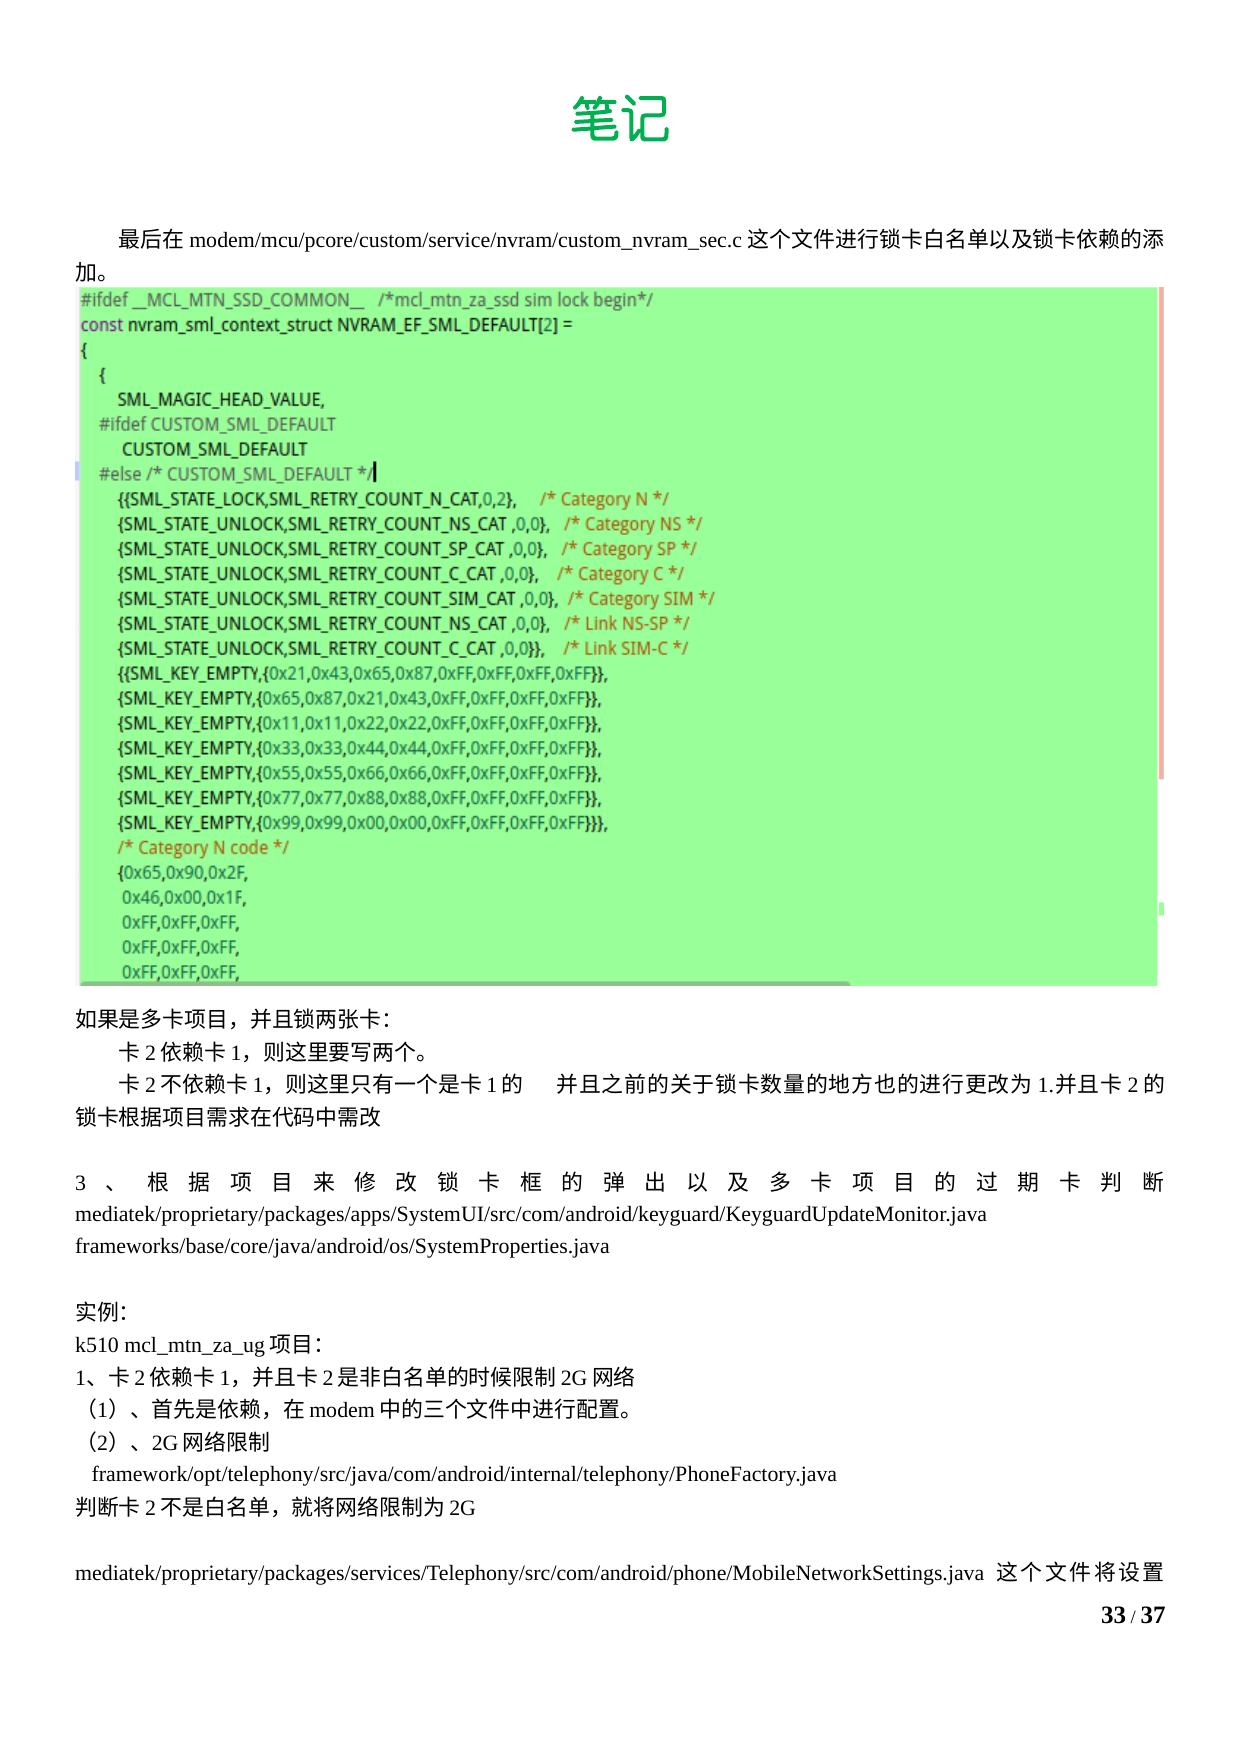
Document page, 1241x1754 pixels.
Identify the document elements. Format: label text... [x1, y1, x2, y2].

text 卡2依赖卡1，则这里要写两个。 [75, 1034, 1165, 1067]
text 如果是多卡项目，并且锁两张卡： [75, 1002, 1165, 1034]
text （1）、首先是依赖，在modem中的三个文件中进行配置。 [75, 1392, 1165, 1424]
text frameworks/base/core/java/android/os/SystemProperties.java [75, 1229, 1165, 1262]
text 1、卡2依赖卡1，并且卡2是非白名单的时候限制2G网络 [75, 1359, 1165, 1392]
text 实例： [75, 1294, 1165, 1327]
text framework/opt/telephony/src/java/com/android/internal/telephony/PhoneFactory.java [75, 1457, 1165, 1489]
picture [75, 287, 1164, 986]
text 判断卡2不是白名单，就将网络限制为2G [75, 1489, 1165, 1522]
text 3、根据项目来修改锁卡框的弹出以及多卡项目的过期卡判断 mediatek/proprietary/packages/apps/SystemUI/src/com/android/keyguard/KeyguardUpdateMonitor.java [75, 1164, 1165, 1229]
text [75, 1554, 1165, 1587]
text 最后在modem/mcu/pcore/custom/service/nvram/custom_nvram_sec.c这个文件进行锁卡白名单以及锁卡依赖的添加。 [75, 222, 1165, 287]
text k510 mcl_mtn_za_ug项目： [75, 1327, 1165, 1359]
text （2）、2G网络限制 [75, 1424, 1165, 1457]
text 卡2不依赖卡1，则这里只有一个是卡1的 并且之前的关于锁卡数量的地方也的进行更改为1.并且卡2的锁卡根据项目需求在代码中需改 [75, 1067, 1165, 1132]
